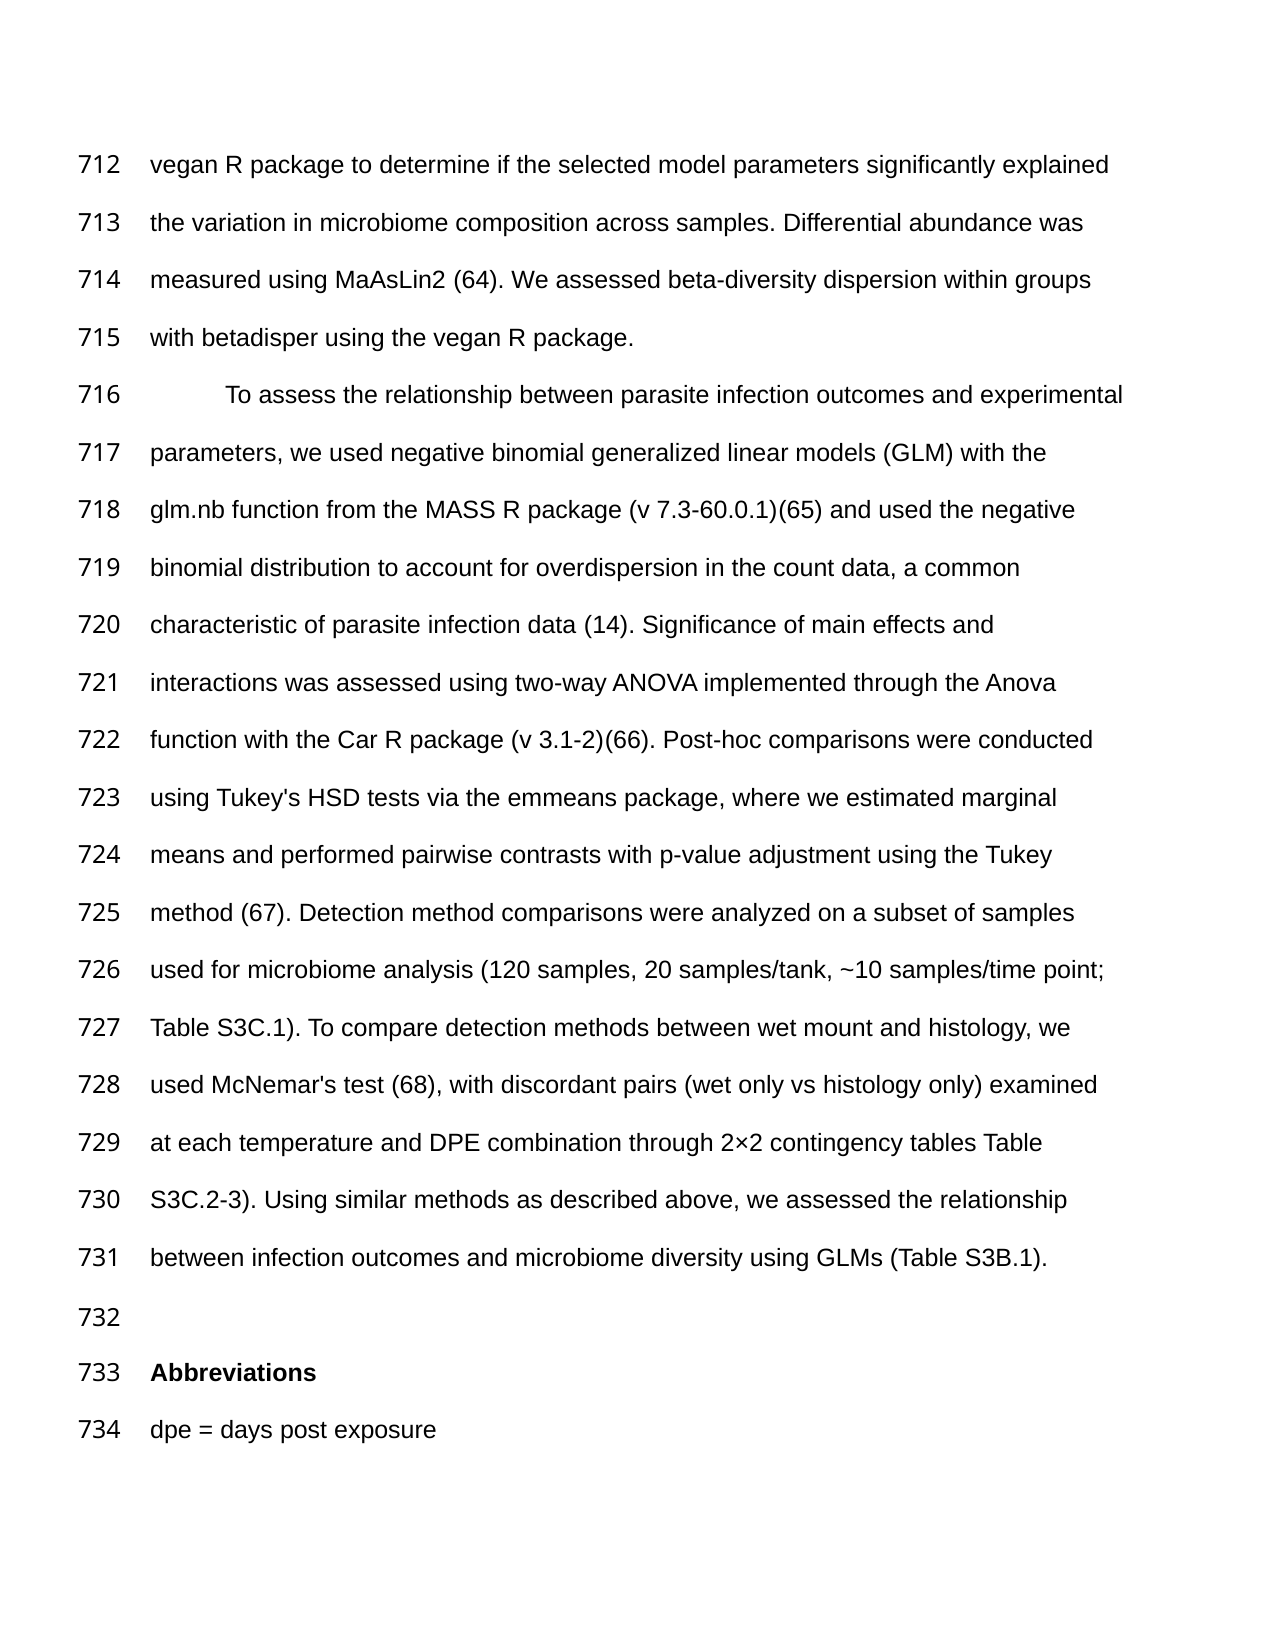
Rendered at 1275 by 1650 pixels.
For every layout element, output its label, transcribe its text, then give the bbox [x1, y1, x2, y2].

text dpe = days post exposure [150, 1415, 1125, 1444]
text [150, 150, 1125, 351]
text Abbreviations [150, 1357, 1125, 1386]
text To assess the relationship between parasite infection outcomes and experimental parameters, we used negative binomial generalized linear models (GLM) with the glm.nb function from the MASS R package (v 7.3-60.0.1)(65) and used the negative binomial distribution to account for overdispersion in the count data, a common characteristic of parasite infection data (14). Significance of main effects and interactions was assessed using two-way ANOVA implemented through the Anova function with the Car R package (v 3.1-2)(66). Post-hoc comparisons were conducted using Tukey's HSD tests via the emmeans package, where we estimated marginal means and performed pairwise contrasts with p-value adjustment using the Tukey method (67). Detection method comparisons were analyzed on a subset of samples used for microbiome analysis (120 samples, 20 samples/tank, ~10 samples/time point; Table S3C.1). To compare detection methods between wet mount and histology, we used McNemar's test (68), with discordant pairs (wet only vs histology only) examined at each temperature and DPE combination through 2×2 contingency tables Table S3C.2-3). Using similar methods as described above, we assessed the relationship between infection outcomes and microbiome diversity using GLMs (Table S3B.1). [150, 380, 1125, 1271]
